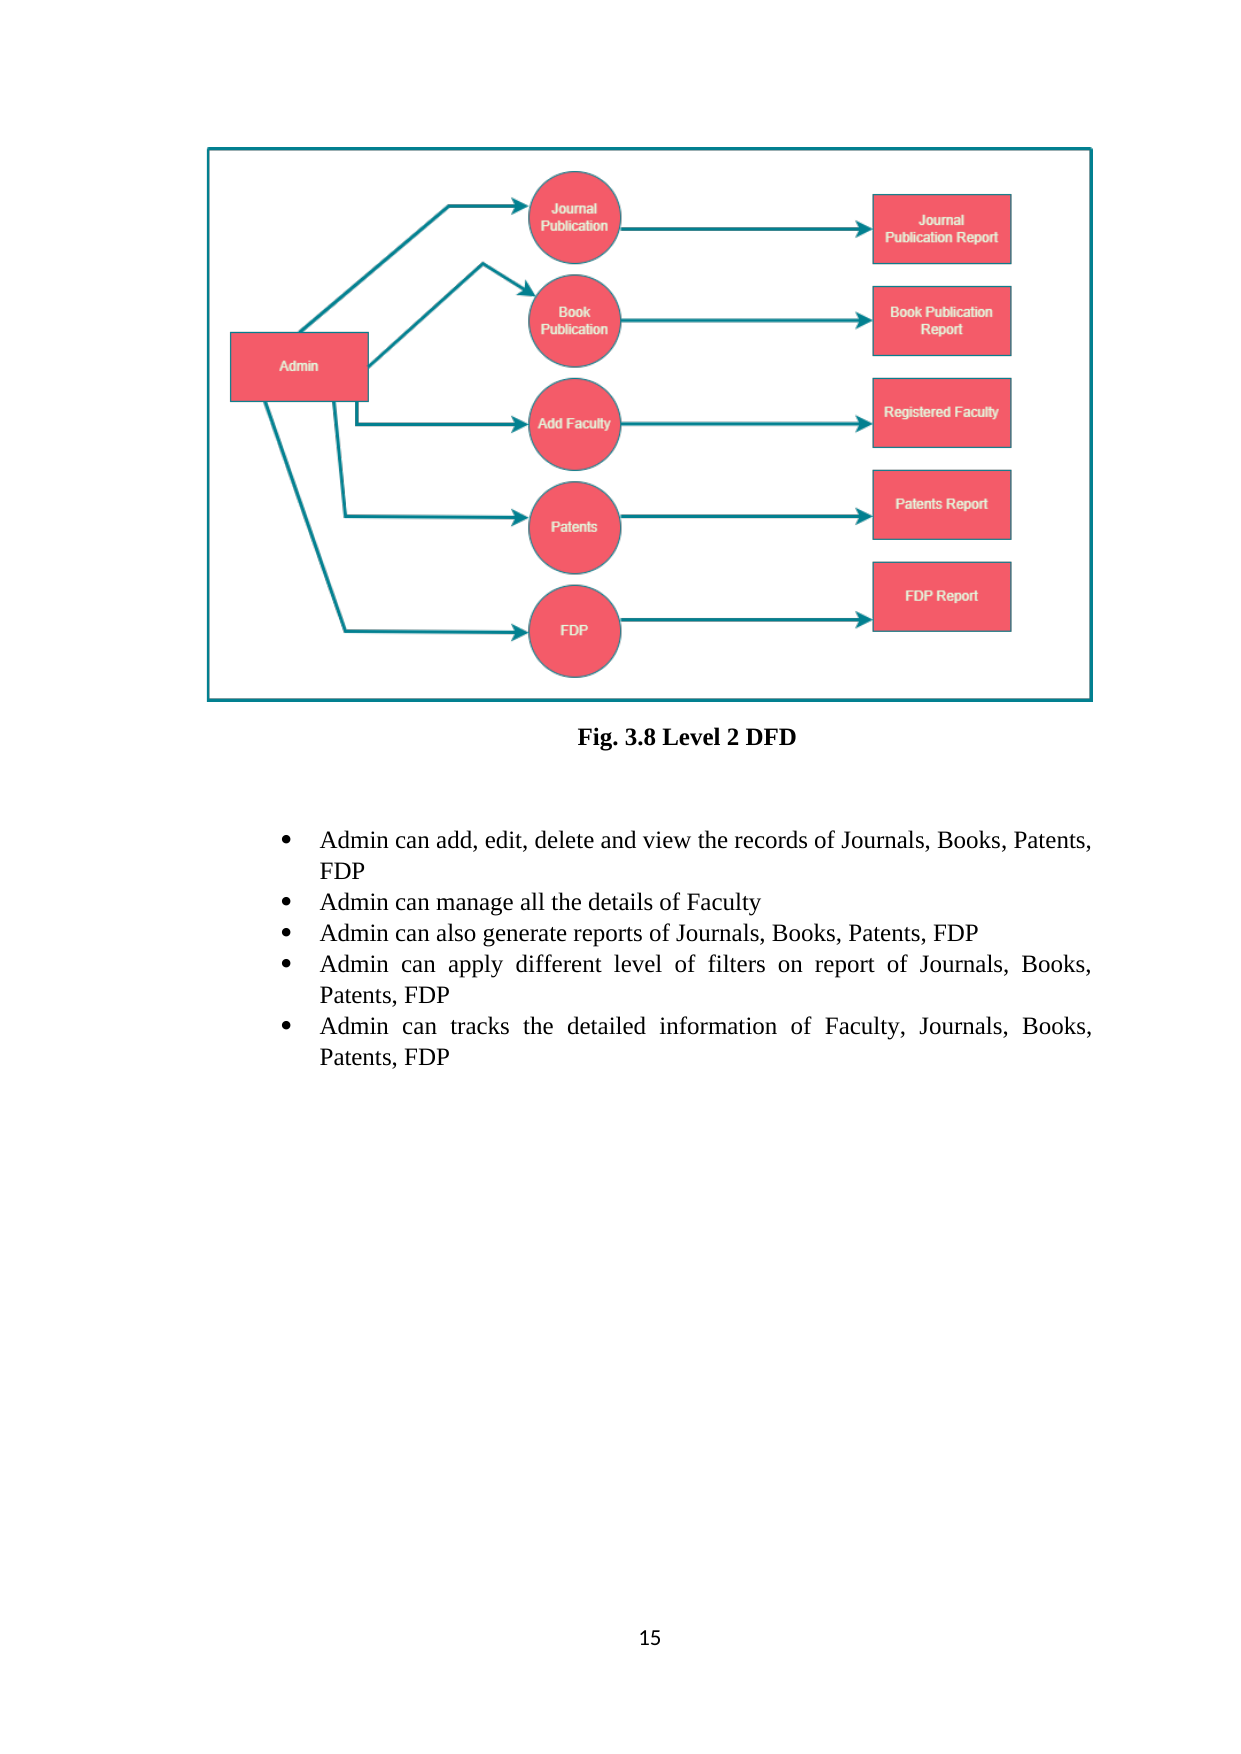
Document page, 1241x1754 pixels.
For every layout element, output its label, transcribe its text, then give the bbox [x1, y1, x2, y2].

list Admin can manage all the details of Faculty [282, 887, 1092, 916]
list Admin can also generate reports of Journals, Books, Patents, FDP [282, 918, 1092, 947]
list Admin can apply different level of filters on report of Journals, Books, Patents, FDP [282, 949, 1092, 1009]
text Fig. 3.8 Level 2 DFD [207, 722, 1092, 751]
list Admin can add, edit, delete and view the records of Journals, Books, Patents, FDP [282, 825, 1092, 885]
picture [206, 147, 1093, 702]
list Admin can tracks the detailed information of Faculty, Journals, Books, Patents, FDP [282, 1011, 1092, 1071]
